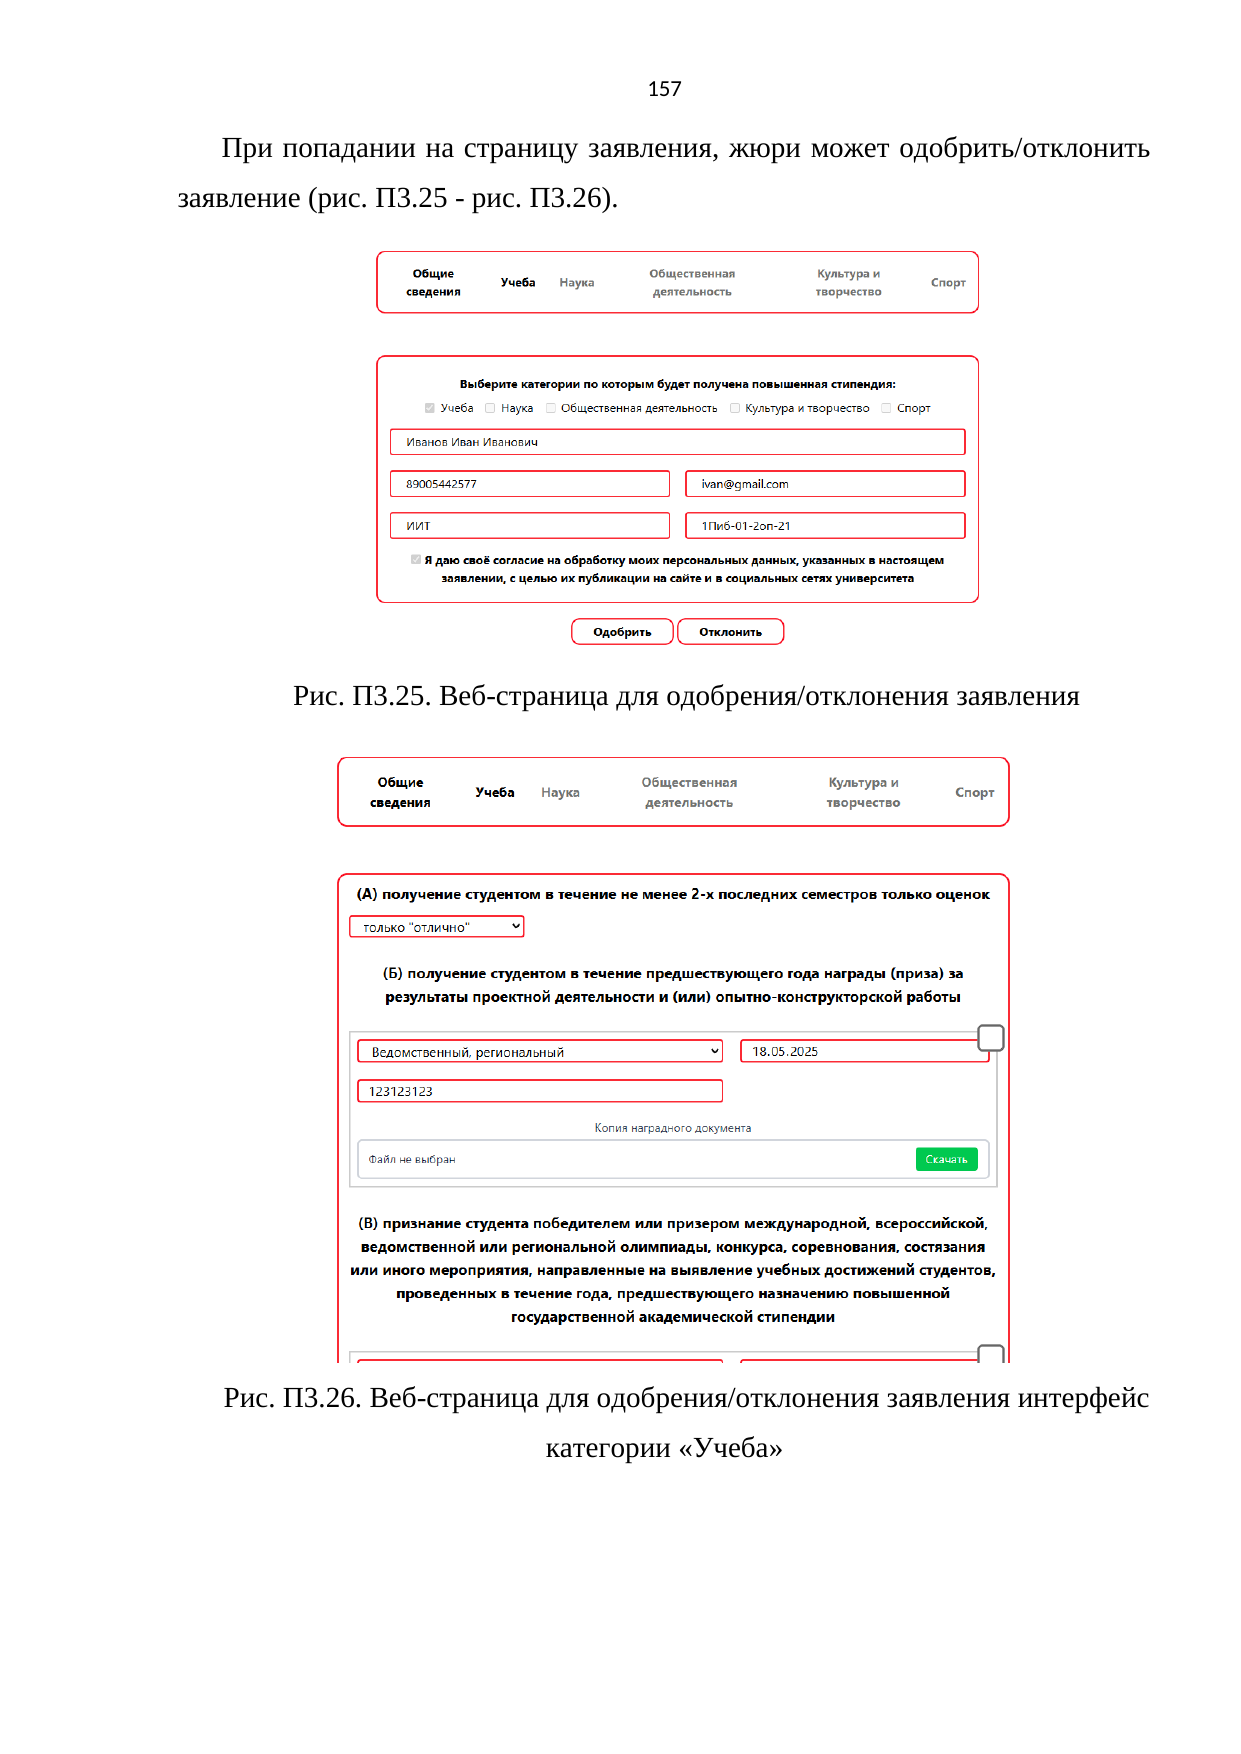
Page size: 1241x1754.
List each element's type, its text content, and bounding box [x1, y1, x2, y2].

text Рис. П3.25. Веб-страница для одобрения/отклонения заявления [177, 678, 1152, 712]
picture [316, 728, 1057, 1363]
text При попадании на страницу заявления, жюри может одобрить/отклонить заявление (рис. П3.25 - рис. П3.26). [177, 130, 1152, 214]
text Рис. П3.26. Веб-страница для одобрения/отклонения заявления интерфейс категории «Учеба» [177, 1380, 1152, 1463]
picture [357, 230, 1016, 662]
